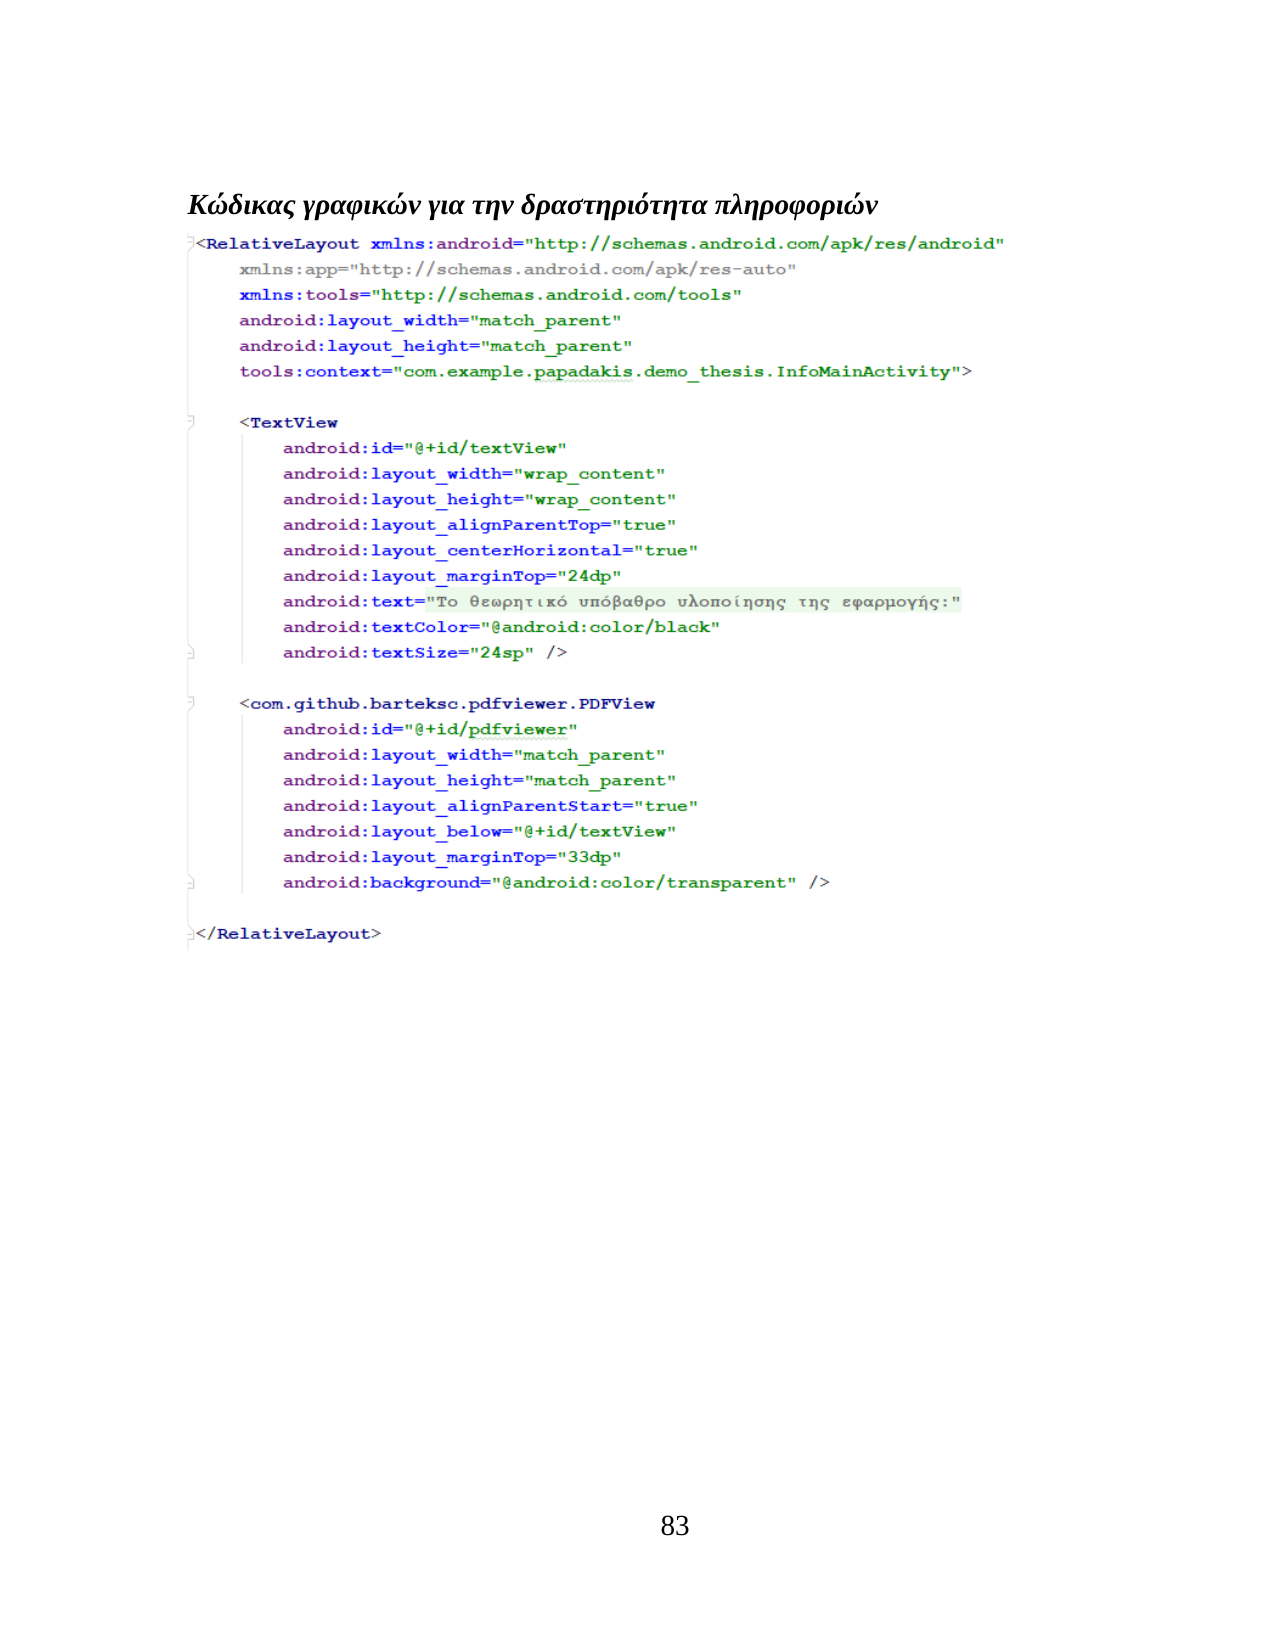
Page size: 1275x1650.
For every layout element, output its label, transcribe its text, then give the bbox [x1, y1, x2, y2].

picture [187, 233, 1088, 951]
text Kώδικας γραφικών για την δραστηριότητα πληροφοριών [187, 187, 1087, 221]
